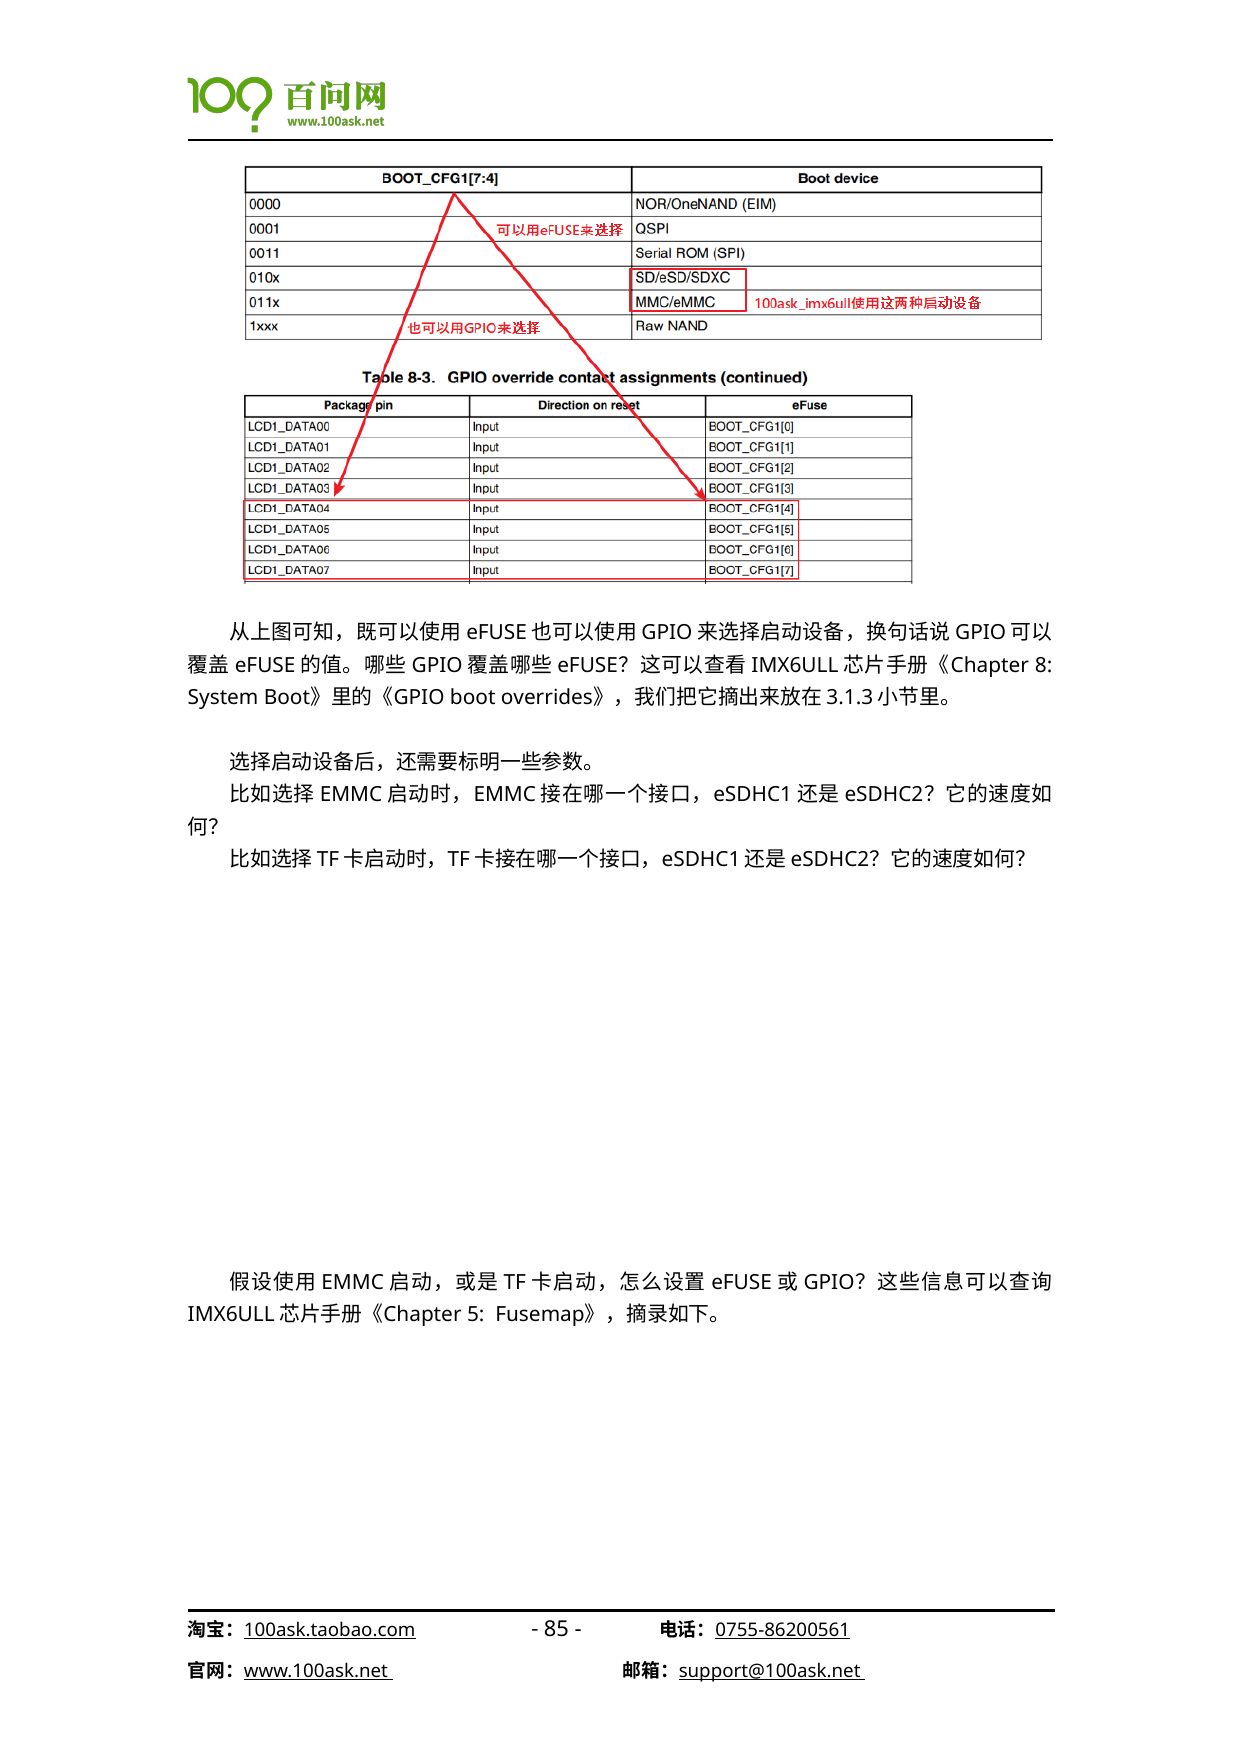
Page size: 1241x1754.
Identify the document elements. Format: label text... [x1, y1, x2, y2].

text 假设使用EMMC启动，或是TF卡启动，怎么设置eFUSE或GPIO？这些信息可以查询IMX6ULL芯片手册《Chapter 5​: Fusemap》，摘录如下。 [187, 1264, 1053, 1329]
text 选择启动设备后，还需要标明一些参数。 [187, 744, 1053, 777]
picture [187, 77, 386, 138]
text 比如选择EMMC启动时，EMMC接在哪一个接口，eSDHC1还是eSDHC2？它的速度如何？ [187, 777, 1053, 842]
picture [236, 159, 1048, 586]
text 从上图可知，既可以使用eFUSE也可以使用GPIO来选择启动设备，换句话说GPIO可以覆盖eFUSE的值。哪些GPIO覆盖哪些eFUSE？这可以查看IMX6ULL芯片手册《Chapter 8​: System Boot》里的《GPIO boot overrides》，我们把它摘出来放在3.1.3小节里。 [187, 614, 1053, 712]
text 比如选择TF卡启动时，TF卡接在哪一个接口，eSDHC1还是eSDHC2？它的速度如何？ [187, 842, 1053, 874]
